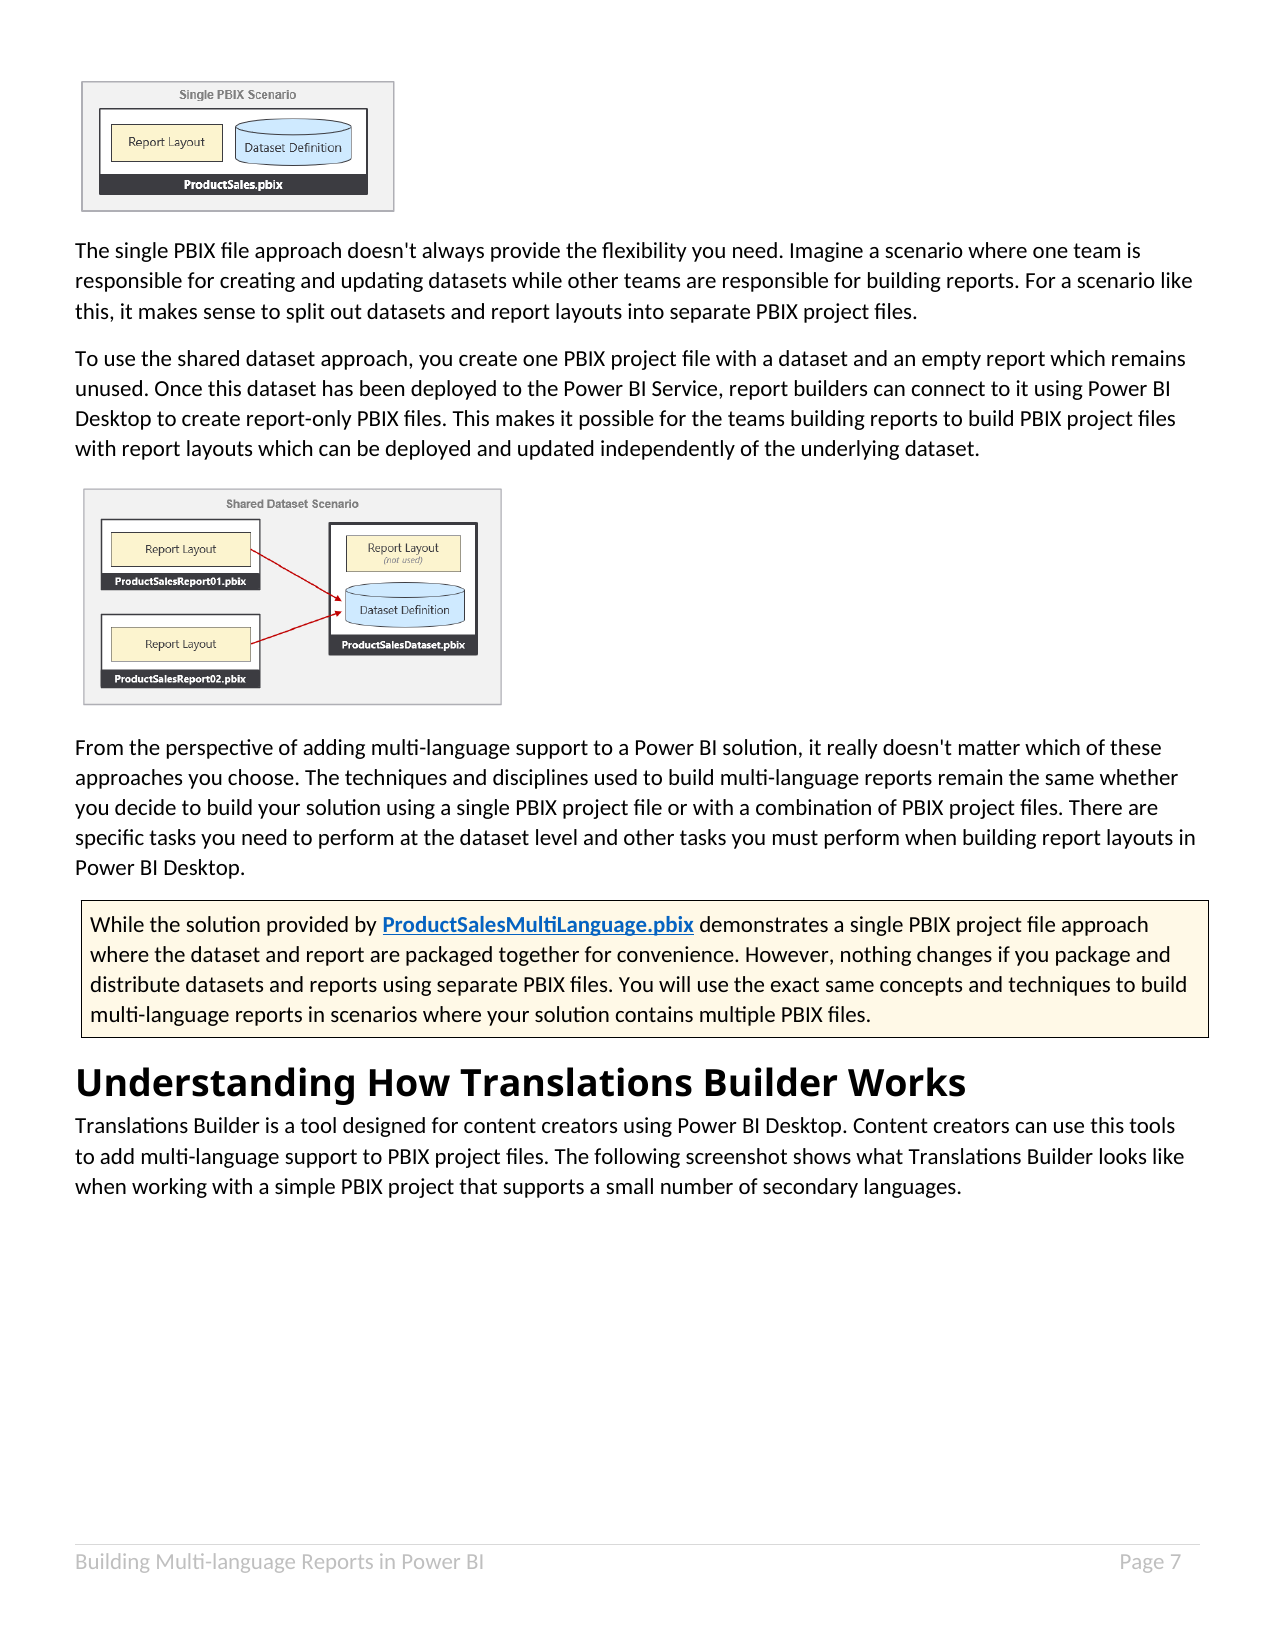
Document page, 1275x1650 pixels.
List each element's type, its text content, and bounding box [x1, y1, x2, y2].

subtitle Understanding How Translations Builder Works [75, 1057, 1200, 1108]
text From the perspective of adding multi-language support to a Power BI solution, it really doesn't matter which of these approaches you choose. The techniques and disciplines used to build multi-language reports remain the same whether you decide to build your solution using a single PBIX project file or with a combination of PBIX project files. There are specific tasks you need to perform at the dataset level and other tasks you must perform when building report layouts in Power BI Desktop. [75, 733, 1200, 881]
picture [75, 481, 506, 714]
text While the solution provided by ProductSalesMultiLanguage.pbix demonstrates a single PBIX project file approach where the dataset and report are packaged together for convenience. However, nothing changes if you package and distribute datasets and reports using separate PBIX files. You will use the exact same concepts and techniques to build multi-language reports in scenarios where your solution contains multiple PBIX files. [82, 901, 1208, 1037]
picture [75, 75, 403, 218]
text To use the shared dataset approach, you create one PBIX project file with a dataset and an empty report which remains unused. Once this dataset has been deployed to the Power BI Service, report builders can connect to it using Power BI Desktop to create report-only PBIX files. This makes it possible for the teams building reports to build PBIX project files with report layouts which can be deployed and updated independently of the underlying dataset. [75, 344, 1200, 462]
text The single PBIX file approach doesn't always provide the flexibility you need. Imagine a scenario where one team is responsible for creating and updating datasets while other teams are responsible for building reports. For a scenario like this, it makes sense to split out datasets and report layouts into separate PBIX project files. [75, 236, 1200, 325]
text Translations Builder is a tool designed for content creators using Power BI Desktop. Content creators can use this tools to add multi-language support to PBIX project files. The following screenshot shows what Translations Builder looks like when working with a simple PBIX project that supports a small number of secondary languages. [75, 1112, 1200, 1200]
